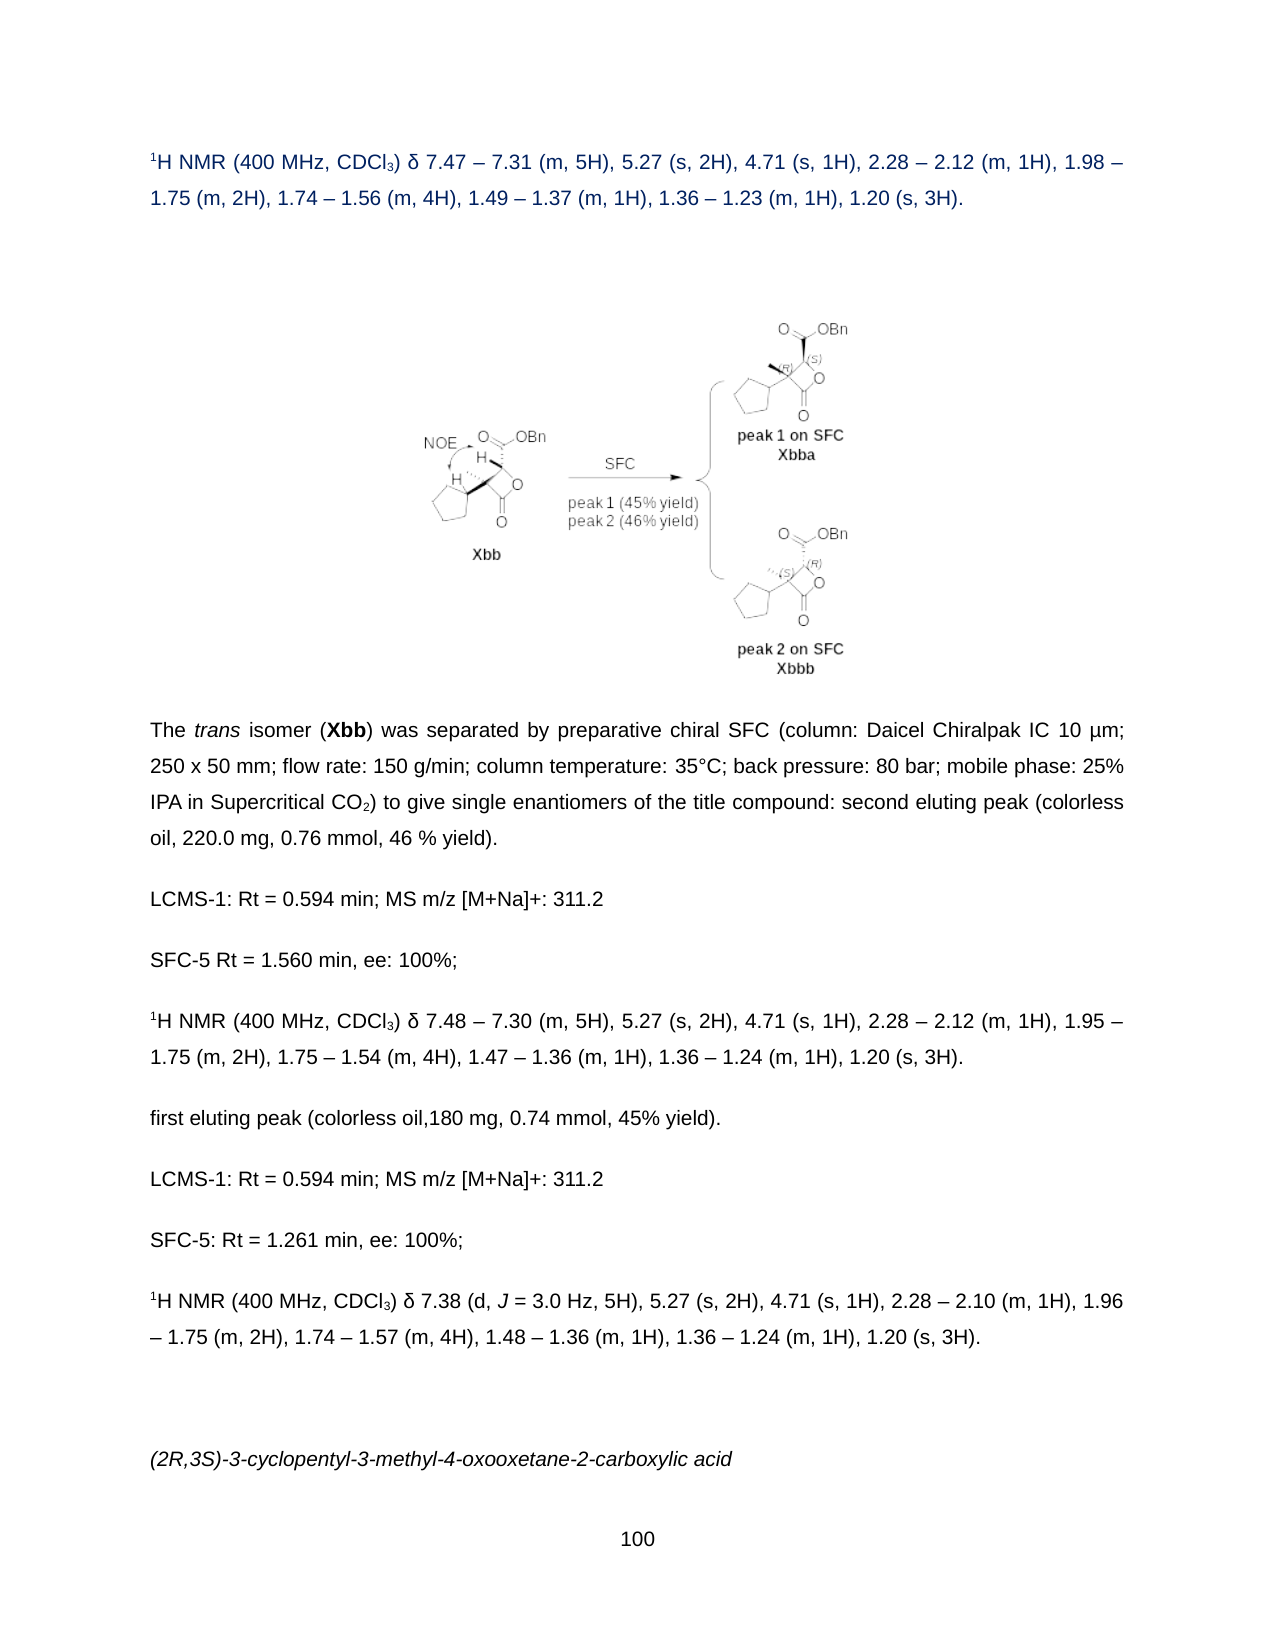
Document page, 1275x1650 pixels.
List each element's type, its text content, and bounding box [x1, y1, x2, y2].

text first eluting peak (colorless oil,180 mg, 0.74 mmol, 45% yield). [150, 1106, 1125, 1130]
text SFC-5 Rt = 1.560 min, ee: 100%; [150, 948, 1125, 972]
text 1H NMR (400 MHz, CDCl3) δ 7.38 (d, J = 3.0 Hz, 5H), 5.27 (s, 2H), 4.71 (s, 1H), 2.28 – 2.10 (m, 1H), 1.96 – 1.75 (m, 2H), 1.74 – 1.57 (m, 4H), 1.48 – 1.36 (m, 1H), 1.36 – 1.24 (m, 1H), 1.20 (s, 3H). [150, 1288, 1125, 1348]
text SFC-5: Rt = 1.261 min, ee: 100%; [150, 1228, 1125, 1252]
text LCMS-1: Rt = 0.594 min; MS m/z [M+Na]+: 311.2 [150, 1167, 1125, 1191]
text (2R,3S)-3-cyclopentyl-3-methyl-4-oxooxetane-2-carboxylic acid [150, 1446, 1125, 1470]
text 1H NMR (400 MHz, CDCl3) δ 7.48 – 7.30 (m, 5H), 5.27 (s, 2H), 4.71 (s, 1H), 2.28 – 2.12 (m, 1H), 1.95 – 1.75 (m, 2H), 1.75 – 1.54 (m, 4H), 1.47 – 1.36 (m, 1H), 1.36 – 1.24 (m, 1H), 1.20 (s, 3H). [150, 1009, 1125, 1069]
text The trans isomer (Xbb) was separated by preparative chiral SFC (column: Daicel Chiralpak IC 10 µm; 250 x 50 mm; flow rate: 150 g/min; column temperature: 35°C; back pressure: 80 bar; mobile phase: 25% IPA in Supercritical CO2) to give single enantiomers of the title compound: second eluting peak (colorless oil, 220.0 mg, 0.76 mmol, 46 % yield). [150, 718, 1125, 850]
text 1H NMR (400 MHz, CDCl3) δ 7.47 – 7.31 (m, 5H), 5.27 (s, 2H), 4.71 (s, 1H), 2.28 – 2.12 (m, 1H), 1.98 – 1.75 (m, 2H), 1.74 – 1.56 (m, 4H), 1.49 – 1.37 (m, 1H), 1.36 – 1.23 (m, 1H), 1.20 (s, 3H). [150, 150, 1125, 210]
text LCMS-1: Rt = 0.594 min; MS m/z [M+Na]+: 311.2 [150, 887, 1125, 911]
